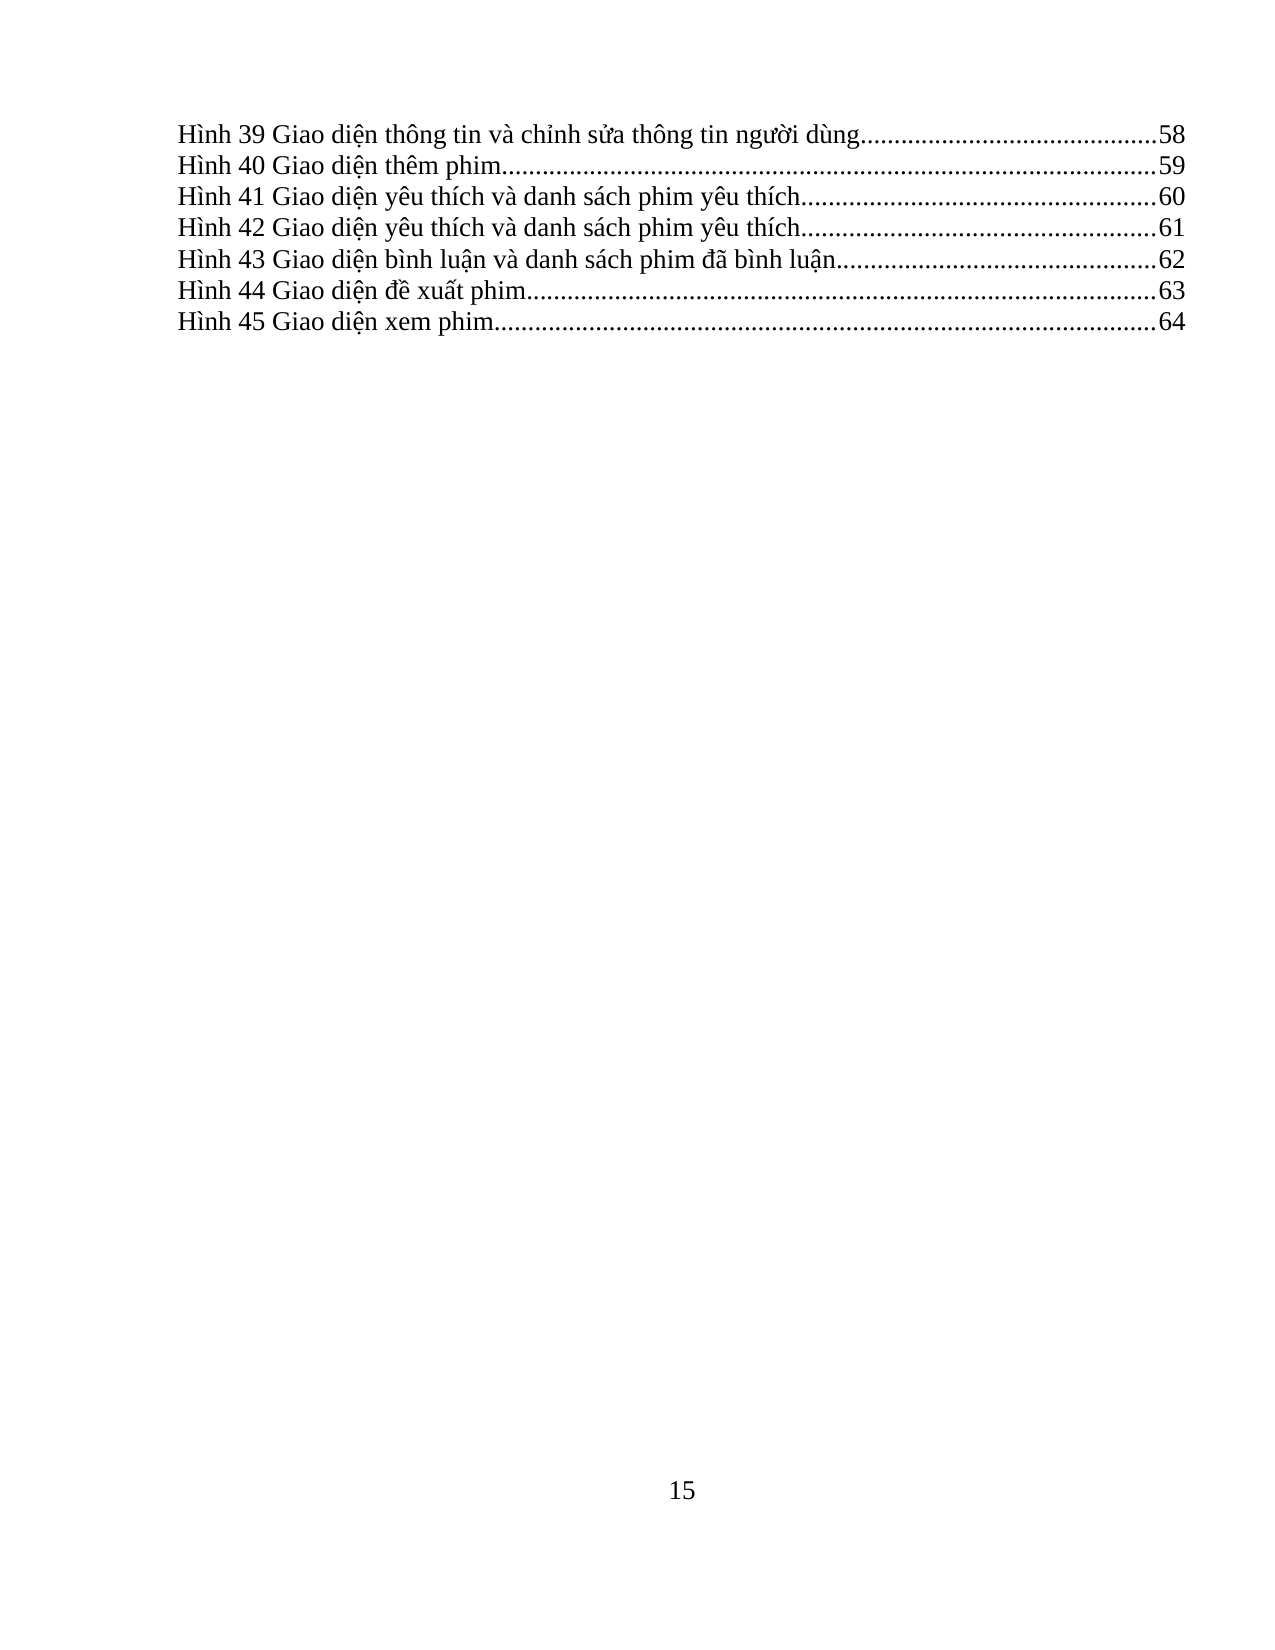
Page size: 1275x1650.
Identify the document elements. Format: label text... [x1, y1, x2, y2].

text Hình 40 Giao diện thêm phim 59 [177, 149, 1186, 180]
text Hình 41 Giao diện yêu thích và danh sách phim yêu thích 60 [177, 180, 1186, 212]
text Hình 44 Giao diện đề xuất phim 63 [177, 274, 1186, 305]
text Hình 42 Giao diện yêu thích và danh sách phim yêu thích 61 [177, 212, 1186, 243]
text Hình 45 Giao diện xem phim 64 [177, 305, 1186, 336]
text Hình 43 Giao diện bình luận và danh sách phim đã bình luận 62 [177, 243, 1186, 274]
text Hình 39 Giao diện thông tin và chỉnh sửa thông tin người dùng 58 [177, 118, 1186, 149]
